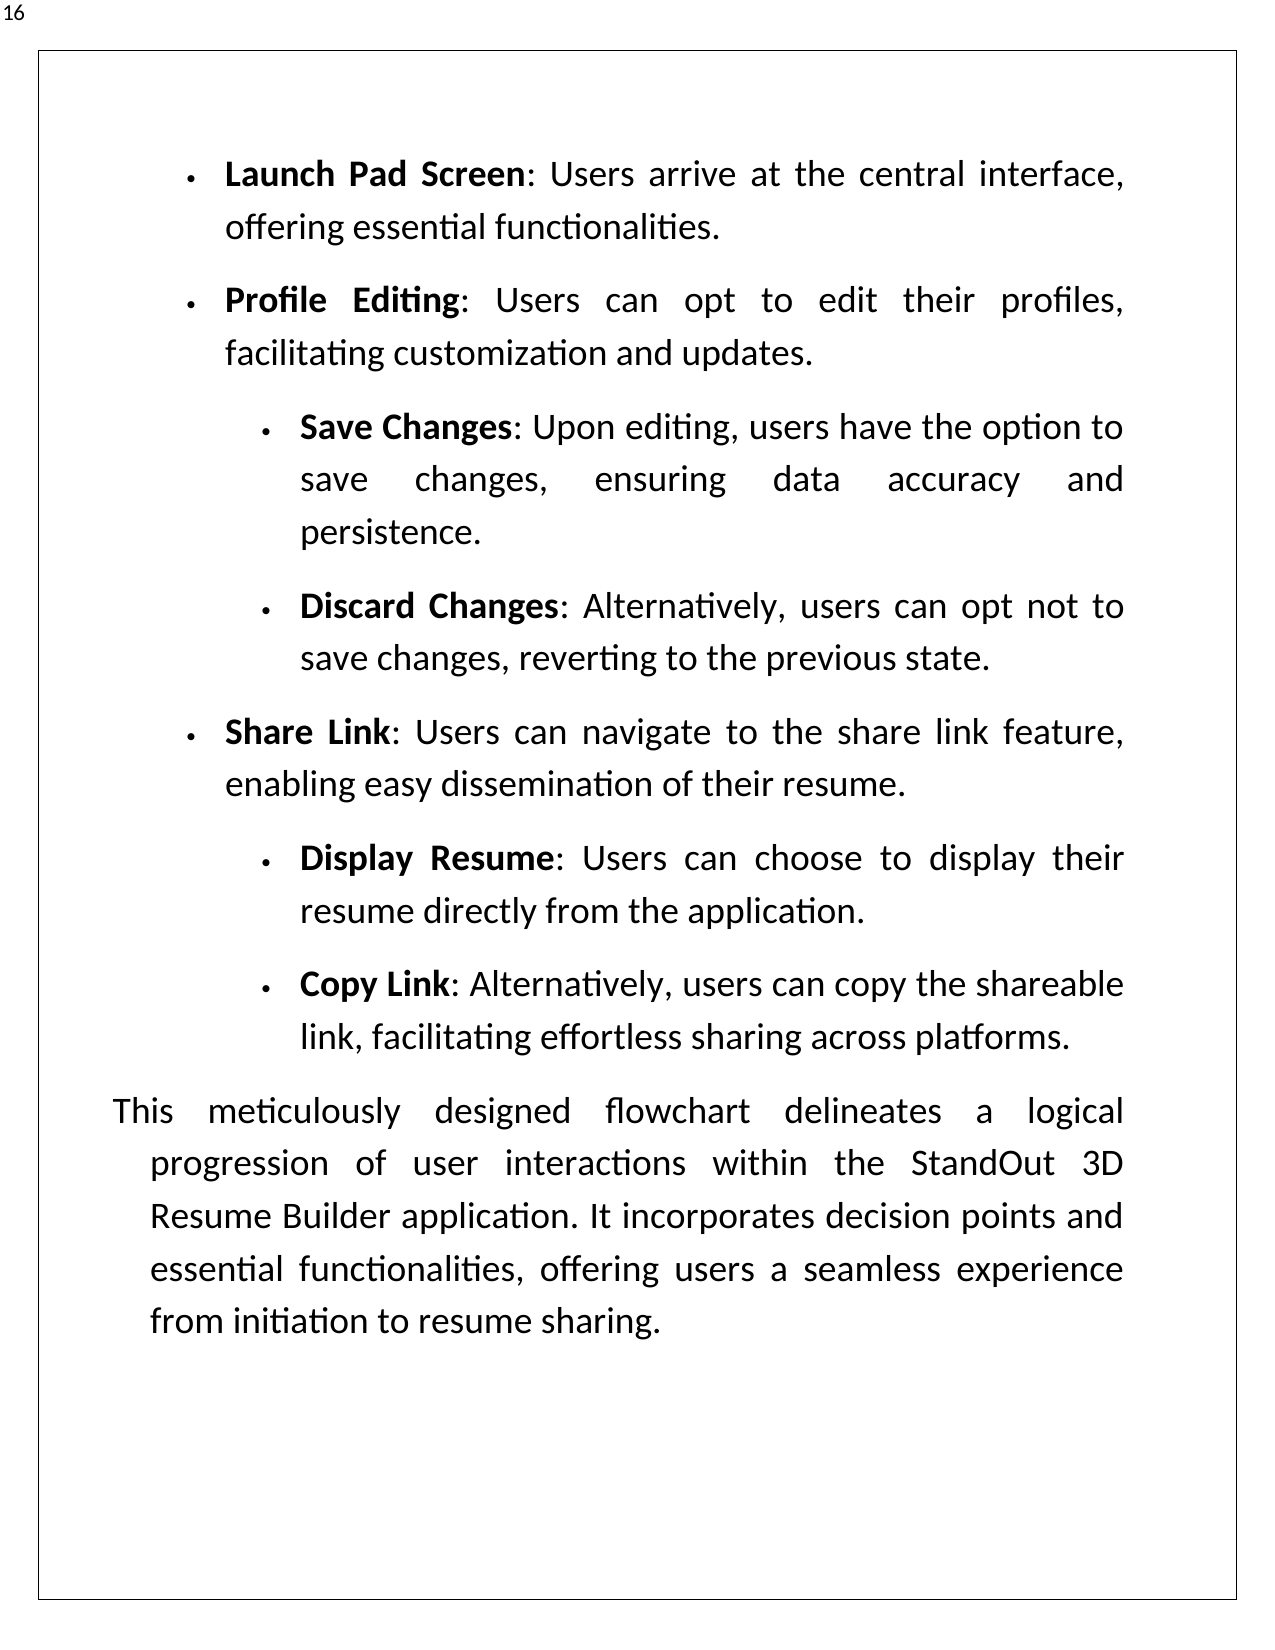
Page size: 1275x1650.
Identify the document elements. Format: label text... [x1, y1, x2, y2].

list Copy Link: Alternatively, users can copy the shareable link, facilitating effortless sharing across platforms. [262, 960, 1125, 1059]
list Profile Editing: Users can opt to edit their profiles, facilitating customization and updates. [187, 276, 1125, 375]
list Discard Changes: Alternatively, users can opt not to save changes, reverting to the previous state. [262, 582, 1125, 680]
list Launch Pad Screen: Users arrive at the central interface, offering essential functionalities. [187, 150, 1125, 249]
text This meticulously designed flowchart delineates a logical progression of user interactions within the StandOut 3D Resume Builder application. It incorporates decision points and essential functionalities, offering users a seamless experience from initiation to resume sharing. [112, 1087, 1125, 1343]
list Display Resume: Users can choose to display their resume directly from the application. [262, 834, 1125, 933]
list Share Link: Users can navigate to the share link feature, enabling easy dissemination of their resume. [187, 708, 1126, 806]
list Save Changes: Upon editing, users have the option to save changes, ensuring data accuracy and persistence. [262, 403, 1125, 554]
